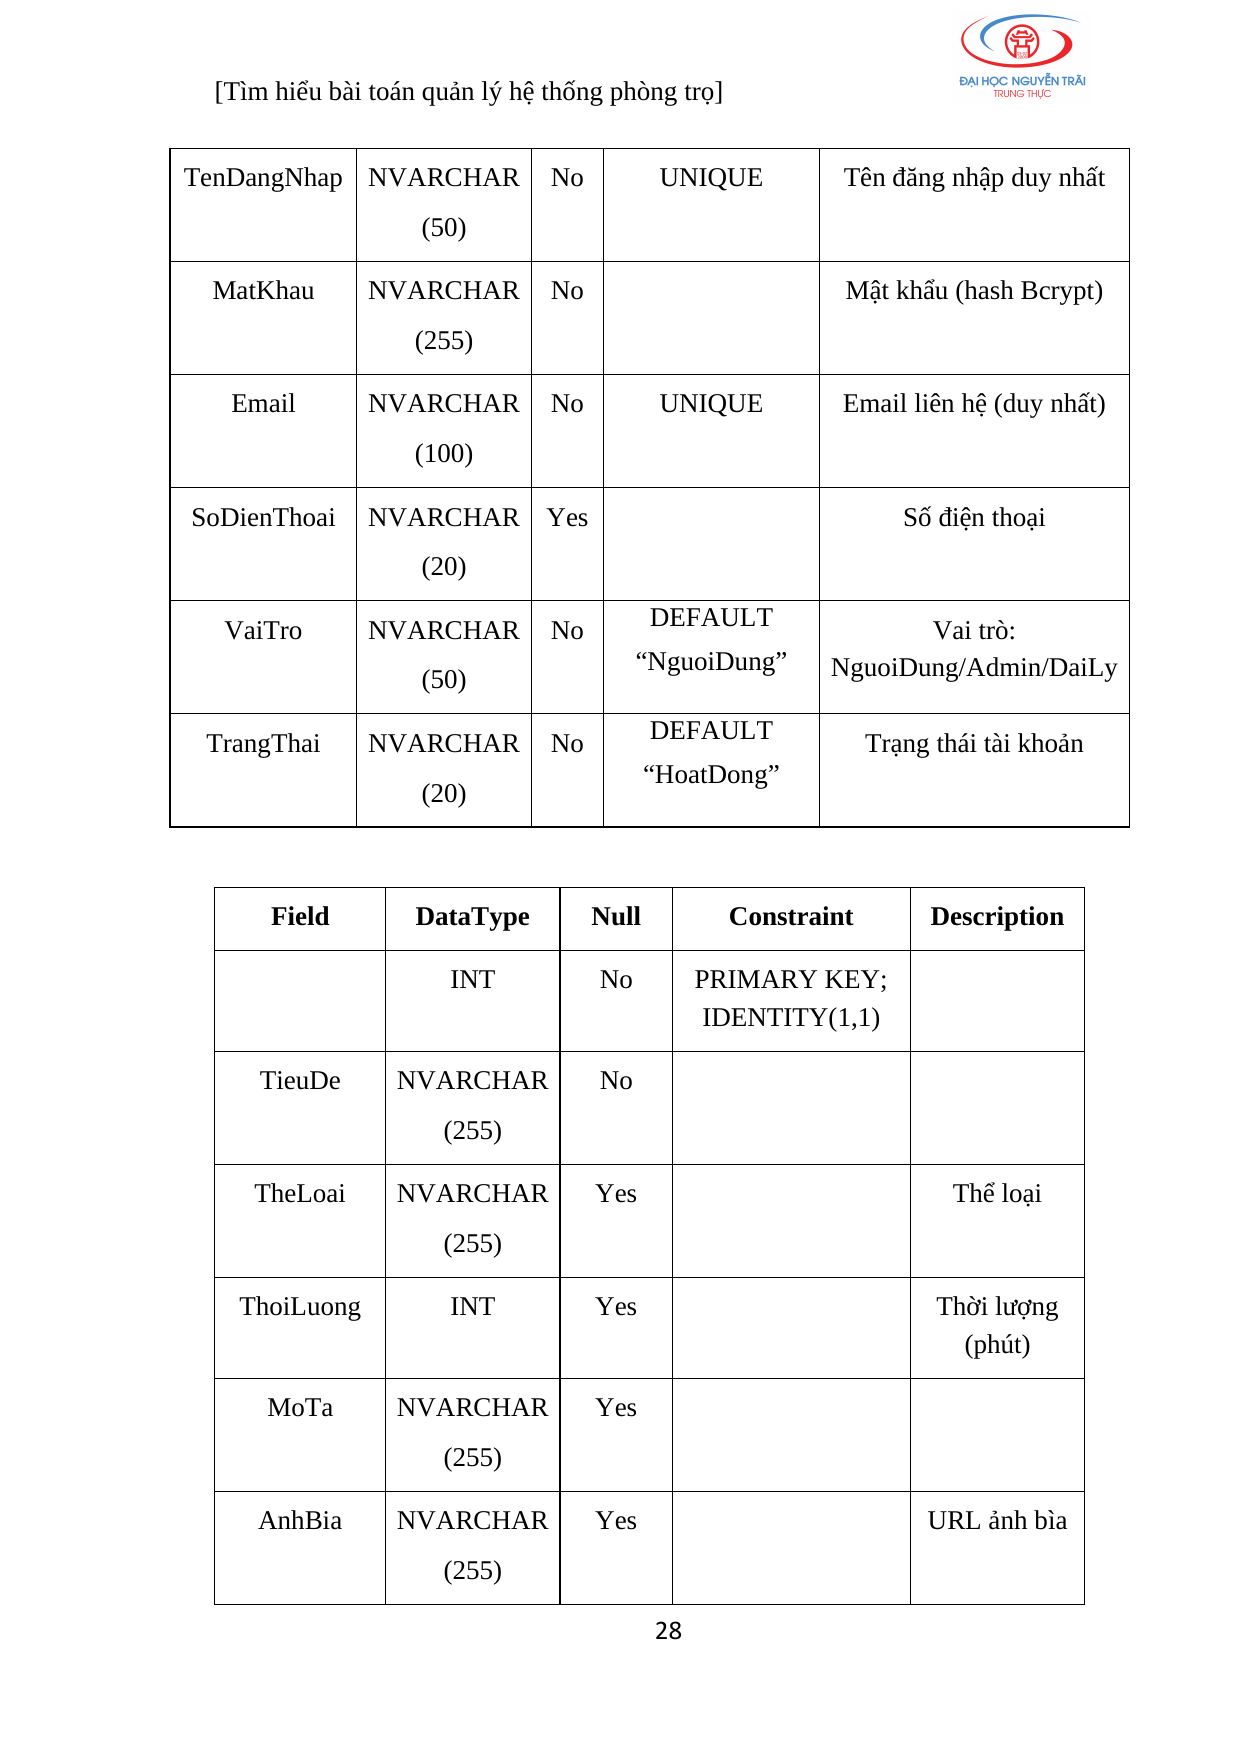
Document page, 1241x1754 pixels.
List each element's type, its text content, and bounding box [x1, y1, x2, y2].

table_cell [911, 1052, 1084, 1164]
table_cell Số điện thoại [820, 488, 1129, 600]
table_cell Yes [561, 1165, 672, 1277]
table_cell NVARCHAR (255) [386, 1052, 559, 1164]
table_header Field [215, 888, 385, 950]
table_cell SoDienThoai [171, 488, 356, 600]
table_header Constraint [673, 888, 910, 950]
table_cell No [561, 1052, 672, 1164]
table_cell DEFAULT “NguoiDung” [604, 601, 819, 713]
table_cell Yes [561, 1379, 672, 1491]
table_cell Email liên hệ (duy nhất) [820, 375, 1129, 487]
table_cell UNIQUE [604, 149, 819, 261]
table_cell Vai trò: NguoiDung/Admin/DaiLy [820, 601, 1129, 713]
table_cell INT [386, 951, 559, 1051]
table_cell No [561, 951, 672, 1051]
table_cell [673, 1165, 910, 1277]
table_cell AnhBia [215, 1492, 385, 1604]
table_cell [673, 1492, 910, 1604]
table_cell Thời lượng (phút) [911, 1278, 1084, 1377]
table_cell [673, 1052, 910, 1164]
table_cell No [532, 601, 603, 713]
table_cell TheLoai [215, 1165, 385, 1277]
table_cell [215, 951, 385, 1051]
table_cell NVARCHAR (50) [357, 149, 531, 261]
table_cell Mật khẩu (hash Bcrypt) [820, 262, 1129, 374]
table_cell [604, 262, 819, 374]
table_header Null [561, 888, 672, 950]
table_cell TieuDe [215, 1052, 385, 1164]
table_cell MatKhau [171, 262, 356, 374]
table_cell [673, 1278, 910, 1377]
table_cell NVARCHAR (255) [386, 1492, 559, 1604]
table_cell [911, 951, 1084, 1051]
table_cell Yes [561, 1492, 672, 1604]
table_cell Yes [532, 488, 603, 600]
table_cell Trạng thái tài khoản [820, 714, 1129, 826]
picture [952, 10, 1092, 103]
table_cell Thể loại [911, 1165, 1084, 1277]
table_cell NVARCHAR (255) [386, 1379, 559, 1491]
table_header Description [911, 888, 1084, 950]
table_header DataType [386, 888, 559, 950]
table_cell NVARCHAR (255) [386, 1165, 559, 1277]
table_cell [673, 1379, 910, 1491]
table_cell ThoiLuong [215, 1278, 385, 1377]
table_cell NVARCHAR (255) [357, 262, 531, 374]
table_cell No [532, 375, 603, 487]
table_cell NVARCHAR (50) [357, 601, 531, 713]
table_cell TrangThai [171, 714, 356, 826]
table_cell INT [386, 1278, 559, 1377]
table_cell VaiTro [171, 601, 356, 713]
table_cell UNIQUE [604, 375, 819, 487]
table_cell Yes [561, 1278, 672, 1377]
table_cell [911, 1379, 1084, 1491]
table_cell Tên đăng nhập duy nhất [820, 149, 1129, 261]
table_cell DEFAULT “HoatDong” [604, 714, 819, 826]
table_cell NVARCHAR (20) [357, 714, 531, 826]
table_cell NVARCHAR (20) [357, 488, 531, 600]
table_cell No [532, 149, 603, 261]
table_cell No [532, 714, 603, 826]
table_cell MoTa [215, 1379, 385, 1491]
table_cell PRIMARY KEY; IDENTITY(1,1) [673, 951, 910, 1051]
table_cell NVARCHAR (100) [357, 375, 531, 487]
table_cell [604, 488, 819, 600]
table_cell URL ảnh bìa [911, 1492, 1084, 1604]
table_cell TenDangNhap [171, 149, 356, 261]
table_cell No [532, 262, 603, 374]
table_cell Email [171, 375, 356, 487]
